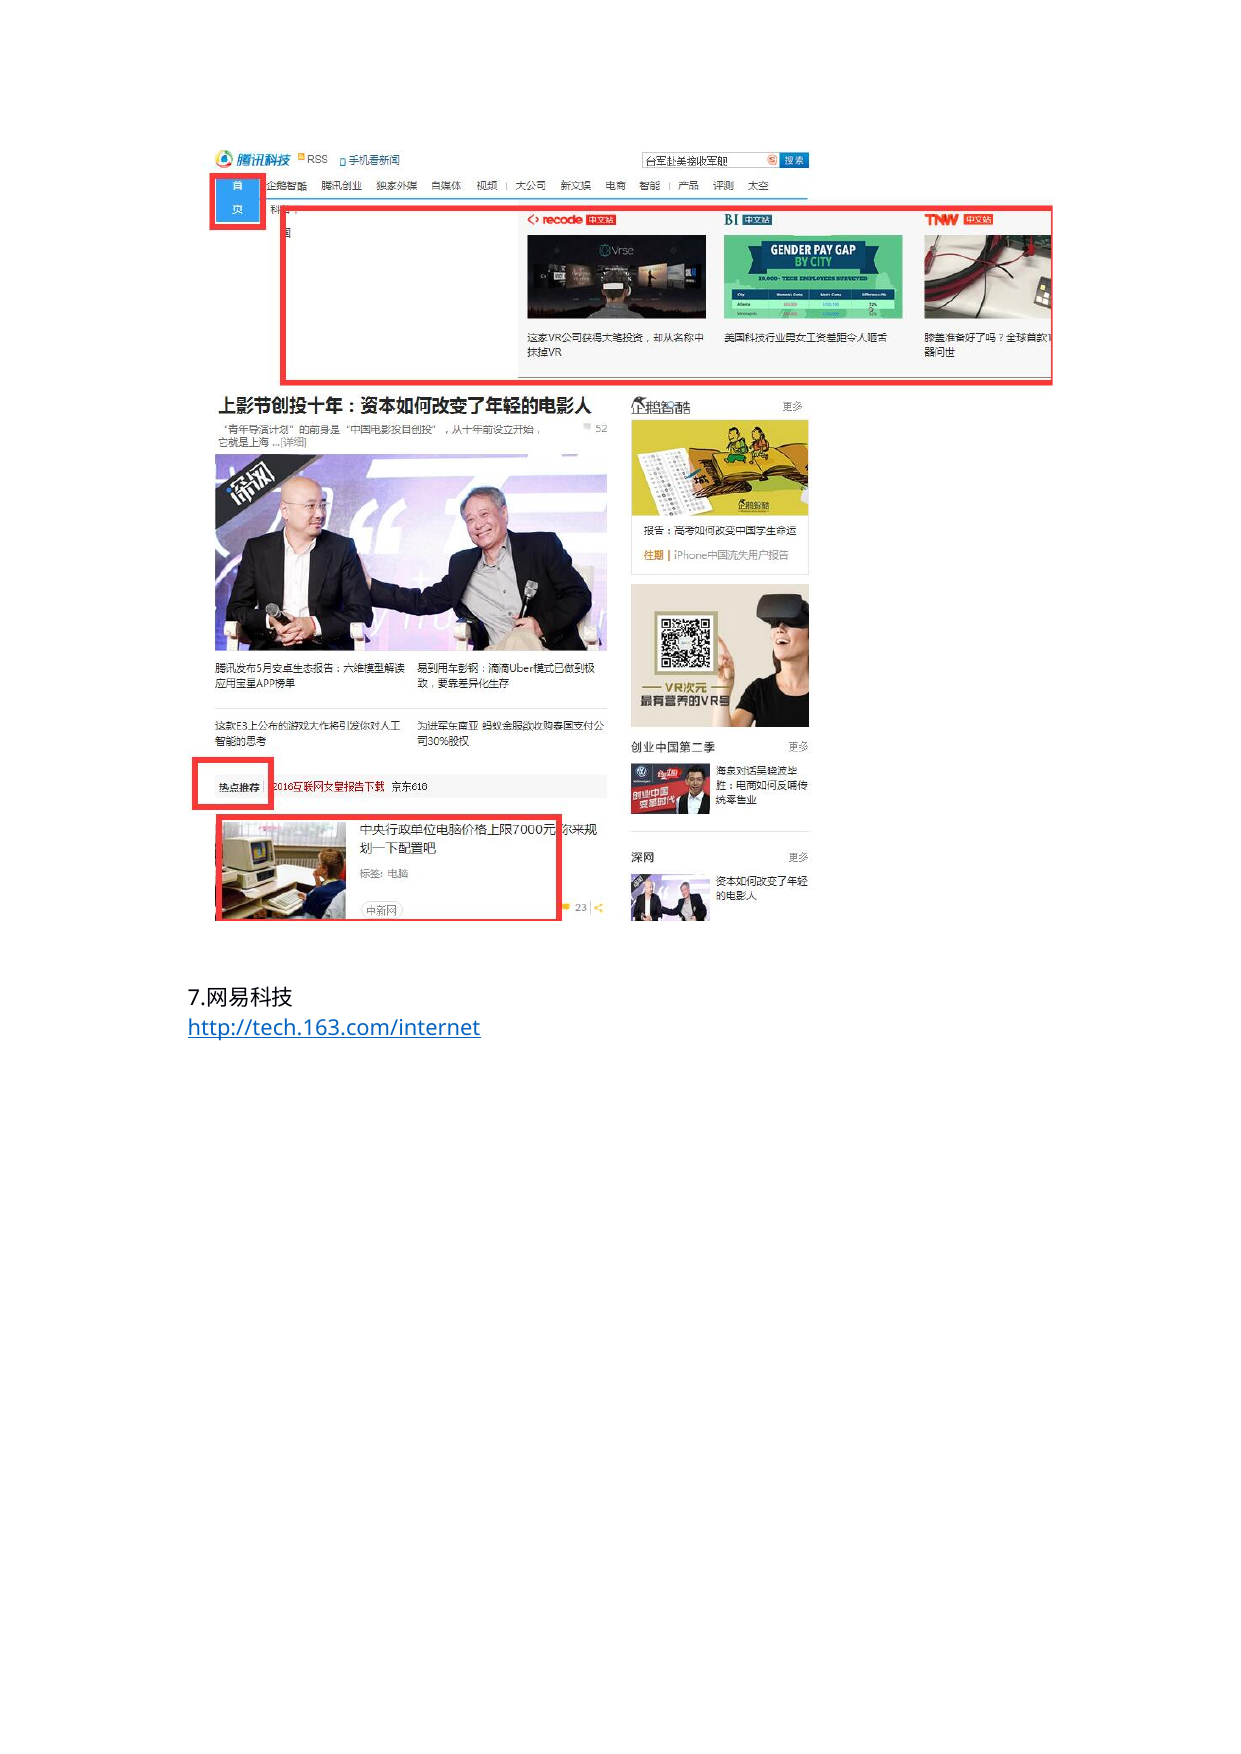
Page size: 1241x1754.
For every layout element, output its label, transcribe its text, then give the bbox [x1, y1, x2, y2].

text http://tech.163.com/internet [187, 1012, 1053, 1041]
text 7.网易科技 [187, 980, 1053, 1012]
picture [187, 150, 1053, 921]
